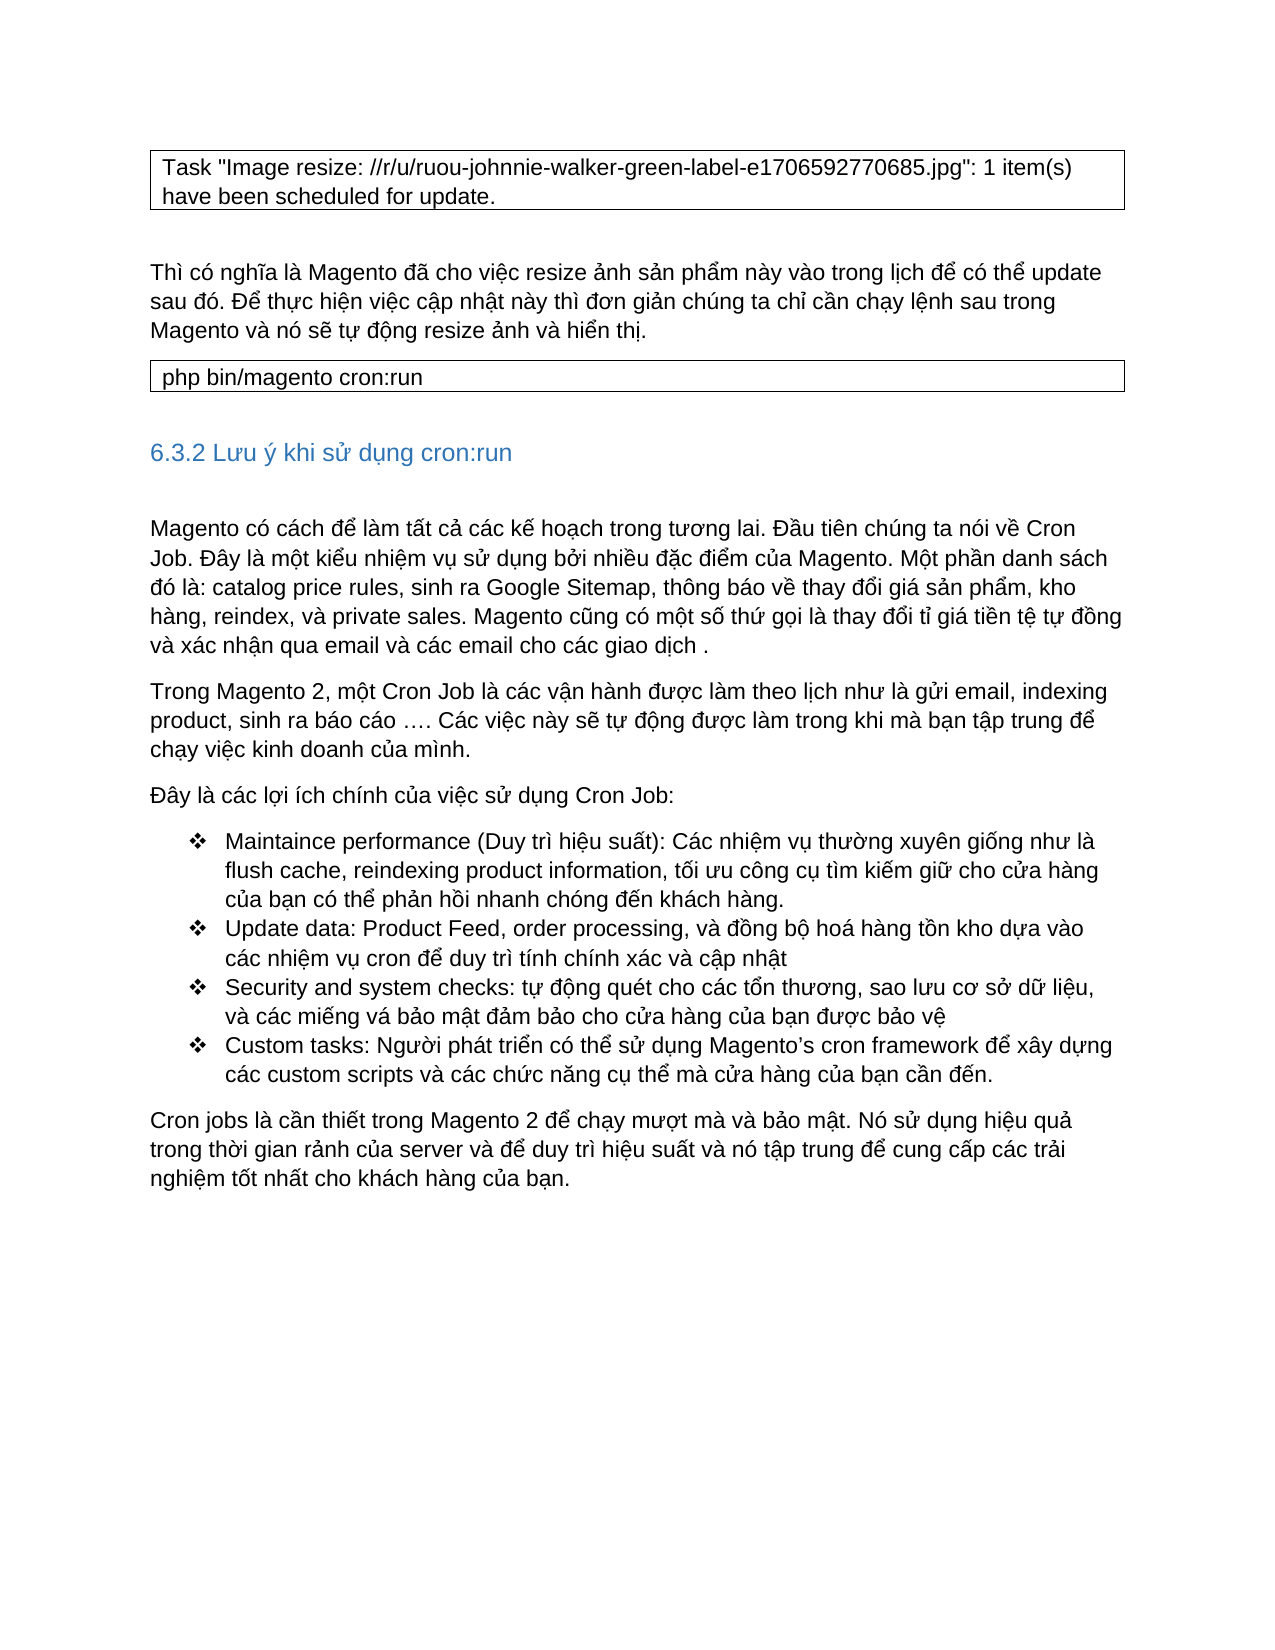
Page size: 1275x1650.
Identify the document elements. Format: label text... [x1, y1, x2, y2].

text Thì có nghĩa là Magento đã cho việc resize ảnh sản phẩm này vào trong lịch để có thể update sau đó. Để thực hiện việc cập nhật này thì đơn giản chúng ta chỉ cần chạy lệnh sau trong Magento và nó sẽ tự động resize ảnh và hiển thị. [150, 256, 1125, 344]
list Maintaince performance (Duy trì hiệu suất): Các nhiệm vụ thường xuyên giống như là flush cache, reindexing product information, tối ưu công cụ tìm kiếm giữ cho cửa hàng của bạn có thể phản hồi nhanh chóng đến khách hàng. [187, 825, 1125, 912]
list Security and system checks: tự động quét cho các tổn thương, sao lưu cơ sở dữ liệu, và các miếng vá bảo mật đảm bảo cho cửa hàng của bạn được bảo vệ [187, 971, 1125, 1029]
text Đây là các lợi ích chính của việc sử dụng Cron Job: [150, 779, 1125, 808]
text Trong Magento 2, một Cron Job là các vận hành được làm theo lịch như là gửi email, indexing product, sinh ra báo cáo …. Các việc này sẽ tự động được làm trong khi mà bạn tập trung để chạy việc kinh doanh của mình. [150, 675, 1125, 762]
list Custom tasks: Người phát triển có thể sử dụng Magento’s cron framework để xây dựng các custom scripts và các chức năng cụ thể mà cửa hàng của bạn cần đến. [187, 1029, 1125, 1087]
text Magento có cách để làm tất cả các kế hoạch trong tương lai. Đầu tiên chúng ta nói về Cron Job. Đây là một kiểu nhiệm vụ sử dụng bởi nhiều đặc điểm của Magento. Một phần danh sách đó là: catalog price rules, sinh ra Google Sitemap, thông báo về thay đổi giá sản phẩm, kho hàng, reindex, và private sales. Magento cũng có một số thứ gọi là thay đổi tỉ giá tiền tệ tự đồng và xác nhận qua email và các email cho các giao dịch . [150, 512, 1125, 658]
table_header Task "Image resize: //r/u/ruou-johnnie-walker-green-label-e1706592770685.jpg": 1 item(s) have been scheduled for update. [151, 151, 1124, 209]
list Update data: Product Feed, order processing, và đồng bộ hoá hàng tồn kho dựa vào các nhiệm vụ cron để duy trì tính chính xác và cập nhật [187, 912, 1125, 971]
subtitle 6.3.2 Lưu ý khi sử dụng cron:run [150, 437, 1125, 467]
text Cron jobs là cần thiết trong Magento 2 để chạy mượt mà và bảo mật. Nó sử dụng hiệu quả trong thời gian rảnh của server và để duy trì hiệu suất và nó tập trung để cung cấp các trải nghiệm tốt nhất cho khách hàng của bạn. [150, 1104, 1125, 1192]
table_header php bin/magento cron:run [151, 361, 1124, 391]
